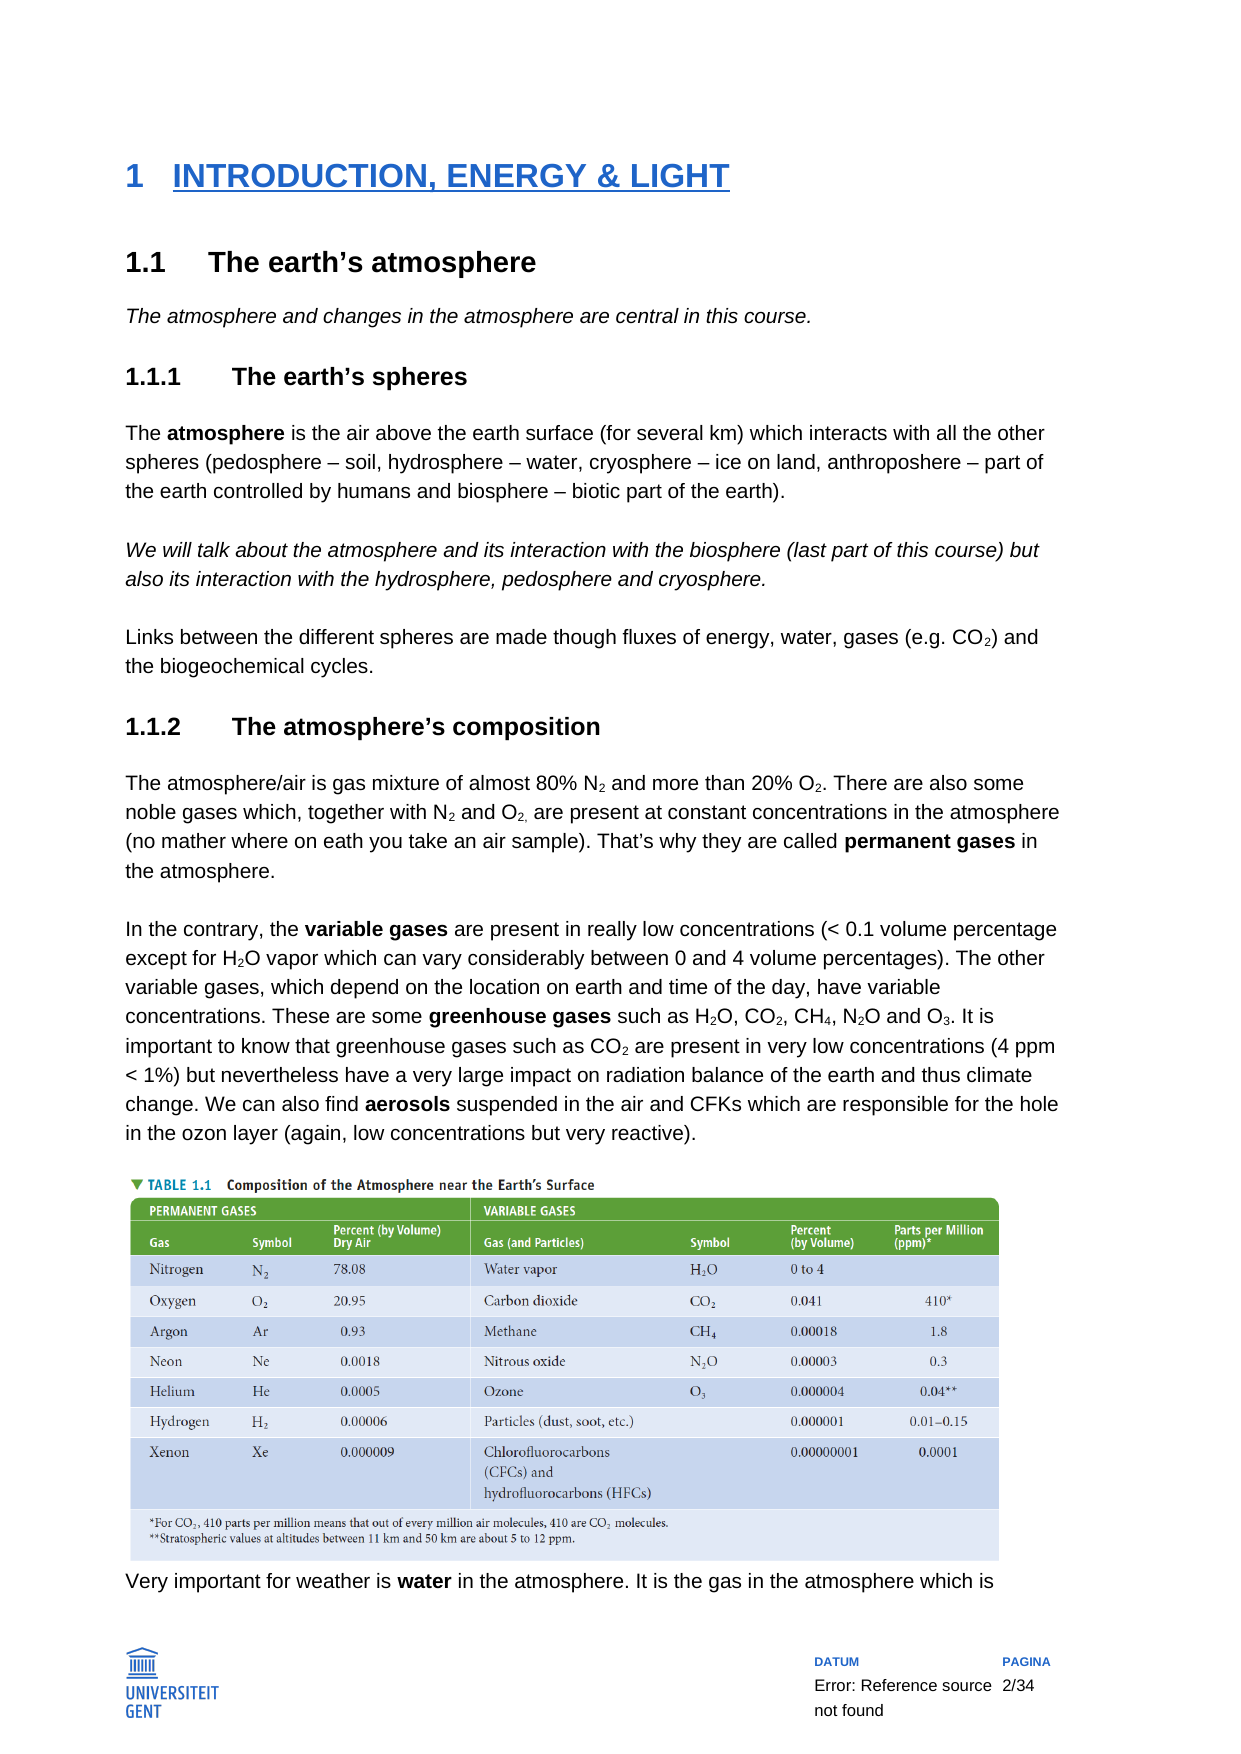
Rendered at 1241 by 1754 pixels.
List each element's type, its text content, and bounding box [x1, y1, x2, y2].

text In the contrary, the variable gases are present in really low concentrations (< 0.1 volume percentage except for H2O vapor which can vary considerably between 0 and 4 volume percentages). The other variable gases, which depend on the location on earth and time of the day, have variable concentrations. These are some greenhouse gases such as H2O, CO2, CH4, N2O and O3. It is important to know that greenhouse gases such as CO2 are present in very low concentrations (4 ppm < 1%) but nevertheless have a very large impact on radiation balance of the earth and thus climate change. We can also find aerosols suspended in the air and CFKs which are responsible for the hole in the ozon layer (again, low concentrations but very reactive). [125, 912, 1065, 1145]
text We will talk about the atmosphere and its interaction with the biosphere (last part of this course) but also its interaction with the hydrosphere, pedosphere and cryosphere. [125, 532, 1065, 591]
text The atmosphere is the air above the earth surface (for several km) which interacts with all the other spheres (pedosphere – soil, hydrosphere – water, cryosphere – ice on land, anthroposhere – part of the earth controlled by humans and biosphere – biotic part of the earth). [125, 416, 1065, 503]
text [125, 1563, 1065, 1592]
text Links between the different spheres are made though fluxes of energy, water, gases (e.g. CO2) and the biogeochemical cycles. [125, 620, 1065, 678]
subtitle The atmosphere’s composition [125, 707, 1065, 741]
subtitle Introduction, Energy & light [125, 153, 1065, 195]
text The atmosphere/air is gas mixture of almost 80% N2 and more than 20% O2. There are also some noble gases which, together with N2 and O2, are present at constant concentrations in the atmosphere (no mather where on eath you take an air sample). That’s why they are called permanent gases in the atmosphere. [125, 766, 1065, 882]
subtitle The earth’s spheres [125, 357, 1065, 391]
picture [125, 1174, 1005, 1564]
text The atmosphere and changes in the atmosphere are central in this course. [125, 299, 1065, 328]
picture [95, 1623, 252, 1749]
subtitle The earth’s atmosphere [125, 241, 1065, 278]
